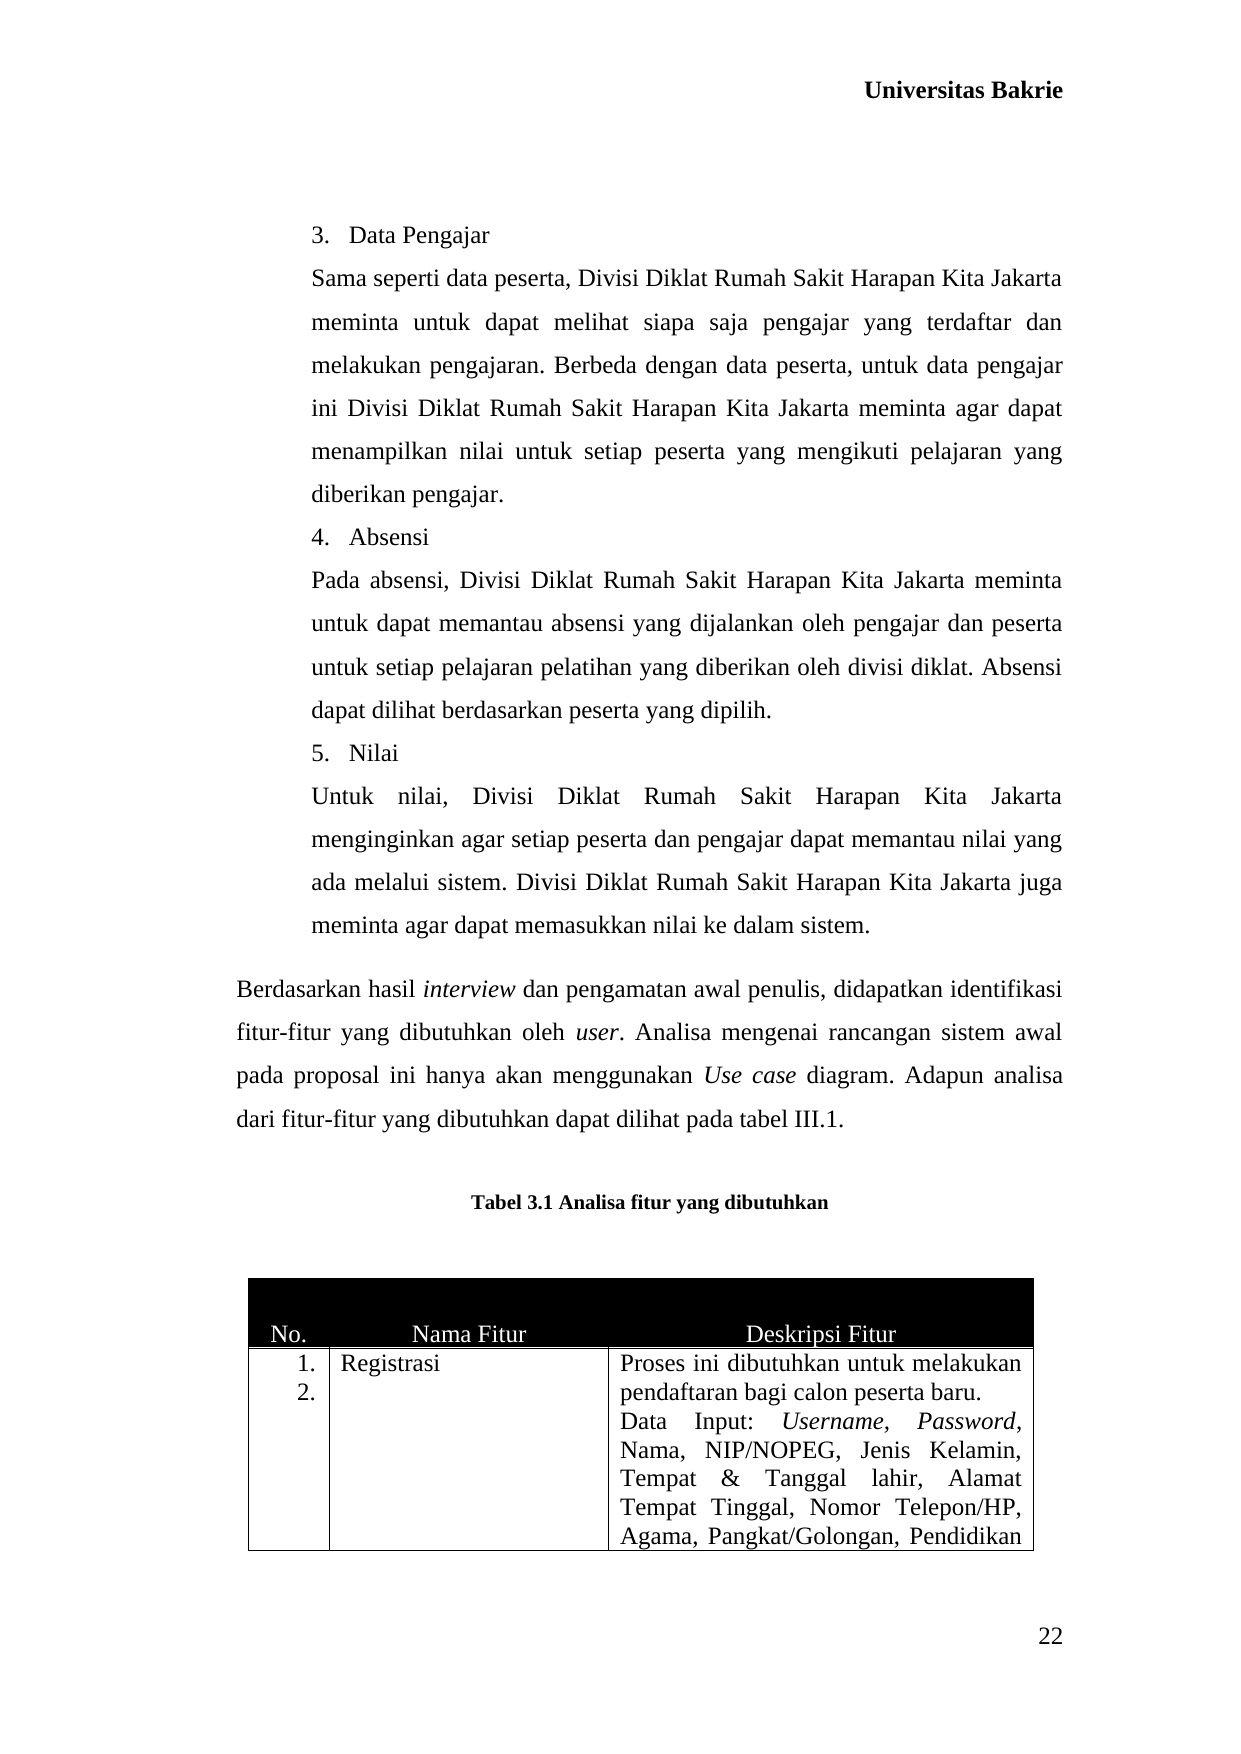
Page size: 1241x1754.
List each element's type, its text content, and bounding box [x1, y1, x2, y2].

text Tabel 3.1 Analisa fitur yang dibutuhkan [236, 1190, 1063, 1214]
table_cell 2. [249, 1349, 329, 1550]
list Nilai [311, 738, 1063, 767]
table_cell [609, 1349, 1033, 1550]
list Pada absensi, Divisi Diklat Rumah Sakit Harapan Kita Jakarta meminta untuk dapat memantau absensi yang dijalankan oleh pengajar dan peserta untuk setiap pelajaran pelatihan yang diberikan oleh divisi diklat. Absensi dapat dilihat berdasarkan peserta yang dipilih. [311, 565, 1063, 723]
table_cell Registrasi [330, 1349, 608, 1550]
table_header Nama Fitur [330, 1279, 608, 1347]
list Data Pengajar [311, 220, 1063, 249]
table_header Deskripsi Fitur [609, 1279, 1033, 1347]
text Berdasarkan hasil interview dan pengamatan awal penulis, didapatkan identifikasi fitur-fitur yang dibutuhkan oleh user. Analisa mengenai rancangan sistem awal pada proposal ini hanya akan menggunakan Use case diagram. Adapun analisa dari fitur-fitur yang dibutuhkan dapat dilihat pada tabel III.1. [236, 974, 1063, 1132]
list Absensi [311, 522, 1063, 551]
list Sama seperti data peserta, Divisi Diklat Rumah Sakit Harapan Kita Jakarta meminta untuk dapat melihat siapa saja pengajar yang terdaftar dan melakukan pengajaran. Berbeda dengan data peserta, untuk data pengajar ini Divisi Diklat Rumah Sakit Harapan Kita Jakarta meminta agar dapat menampilkan nilai untuk setiap peserta yang mengikuti pelajaran yang diberikan pengajar. [311, 263, 1063, 508]
table_header No. [249, 1279, 329, 1347]
list Untuk nilai, Divisi Diklat Rumah Sakit Harapan Kita Jakarta menginginkan agar setiap peserta dan pengajar dapat memantau nilai yang ada melalui sistem. Divisi Diklat Rumah Sakit Harapan Kita Jakarta juga meminta agar dapat memasukkan nilai ke dalam sistem. [311, 781, 1063, 939]
